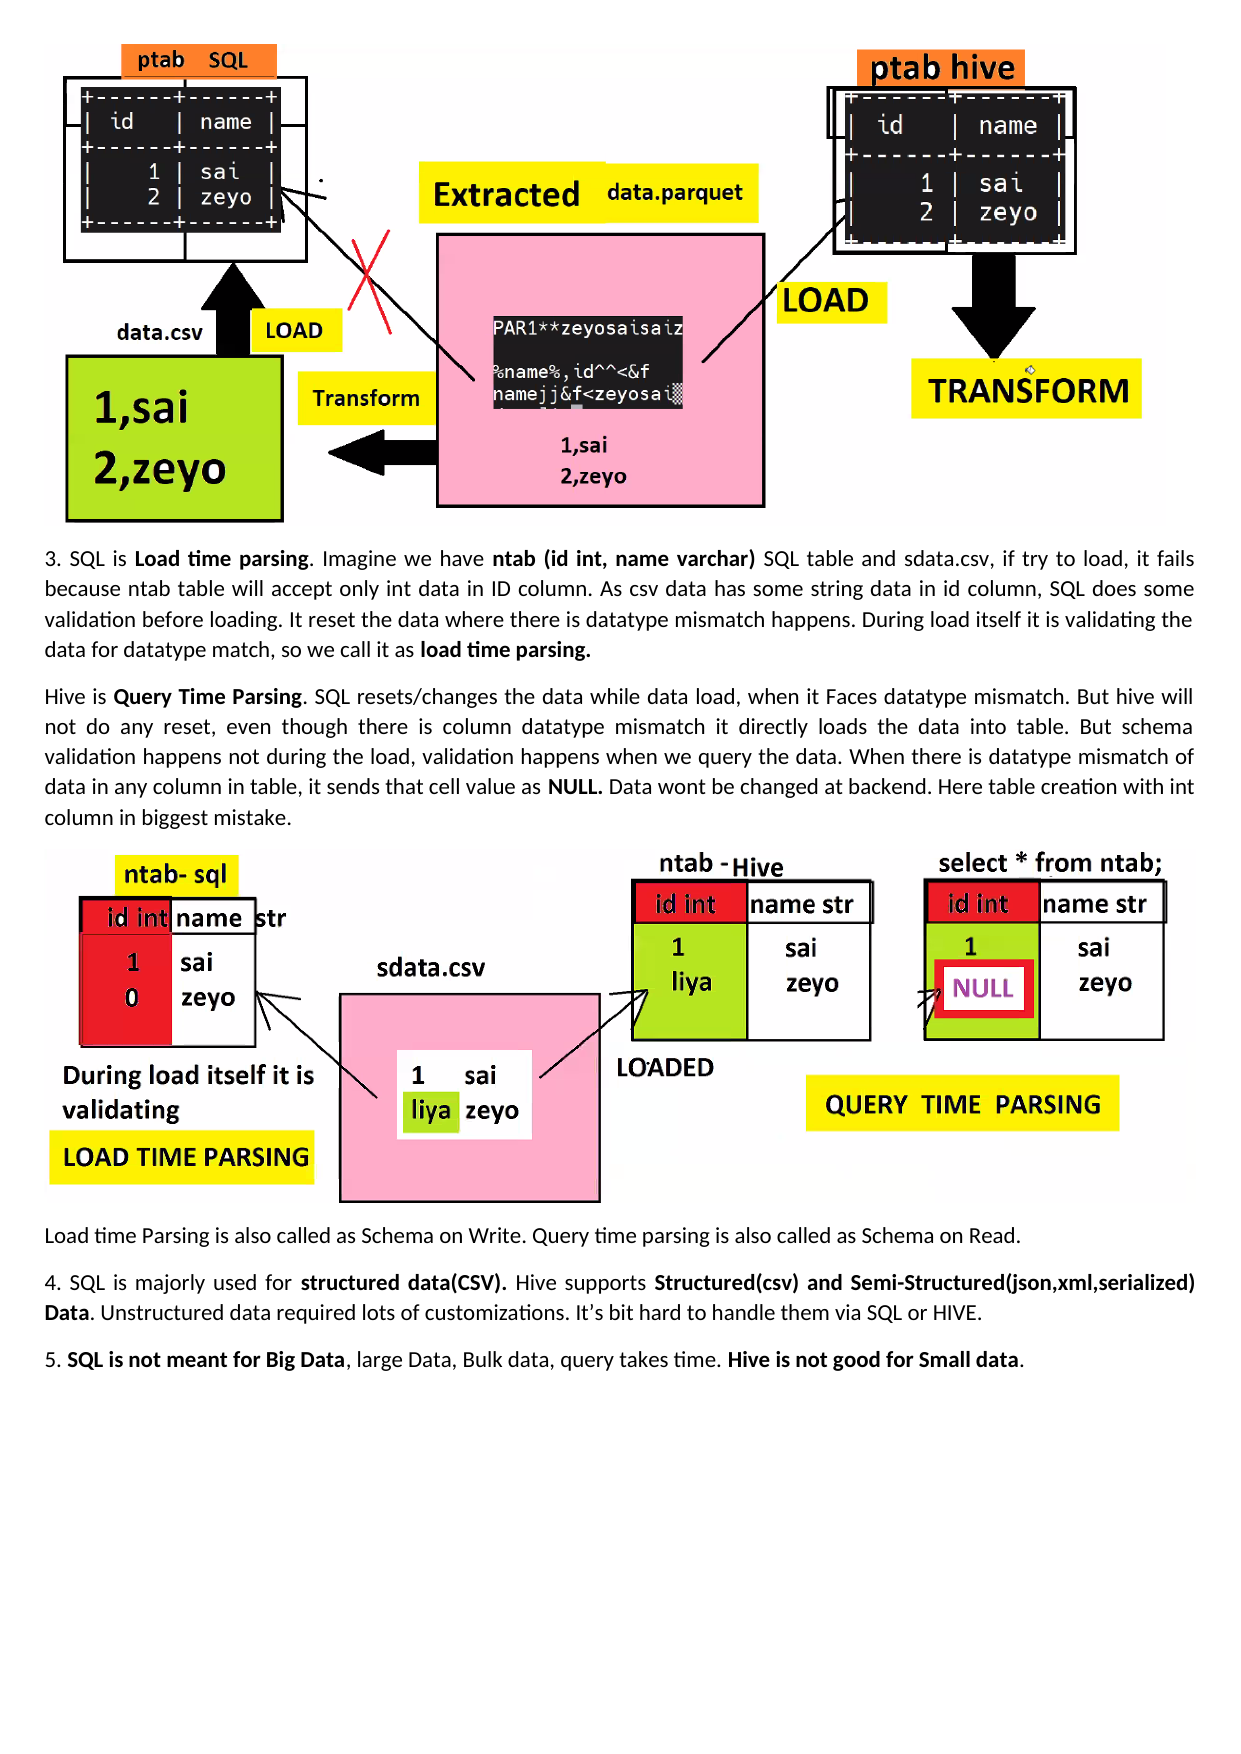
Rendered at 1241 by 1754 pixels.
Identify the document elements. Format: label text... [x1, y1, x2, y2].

picture [44, 44, 1167, 526]
text 4. SQL is majorly used for structured data(CSV). Hive supports Structured(csv) and Semi-Structured(json,xml,serialized) Data. Unstructured data required lots of customizations. It’s bit hard to handle them via SQL or HIVE. [44, 1268, 1196, 1326]
text 3. SQL is Load time parsing. Imagine we have ntab (id int, name varchar) SQL table and sdata.csv, if try to load, it fails because ntab table will accept only int data in ID column. As csv data has some string data in id column, SQL does some validation before loading. It reset the data where there is datatype mismatch happens. During load itself it is validating the data for datatype match, so we call it as load time parsing. [44, 544, 1196, 663]
text Load time Parsing is also called as Schema on Write. Query time parsing is also called as Schema on Read. [44, 1221, 1196, 1249]
text Hive is Query Time Parsing. SQL resets/changes the data while data load, when it Faces datatype mismatch. But hive will not do any reset, even though there is column datatype mismatch it directly loads the data into table. But schema validation happens not during the load, validation happens when we query the data. When there is datatype mismatch of data in any column in table, it sends that cell value as NULL. Data wont be changed at backend. Here table creation with int column in biggest mistake. [44, 682, 1196, 831]
picture [44, 849, 1197, 1203]
text 5. SQL is not meant for Big Data, large Data, Bulk data, query takes time. Hive is not good for Small data. [44, 1345, 1196, 1373]
